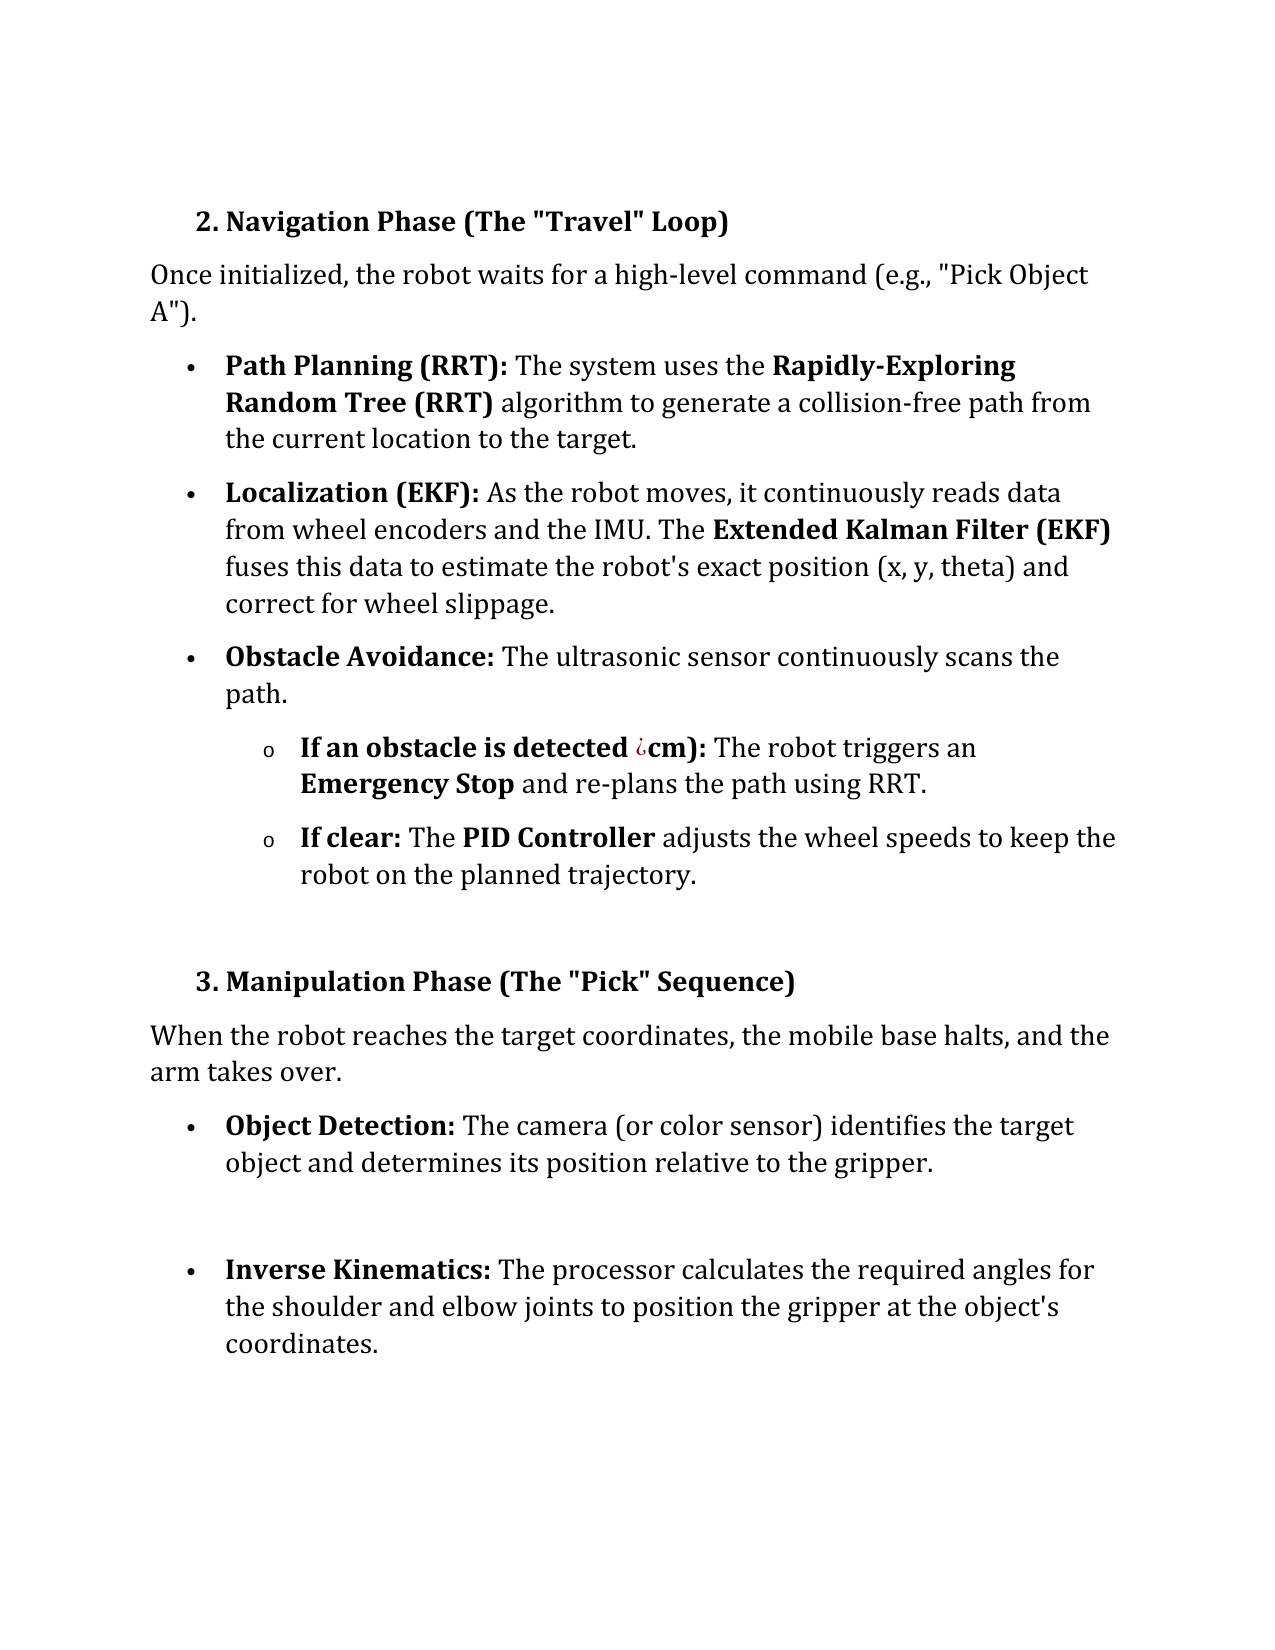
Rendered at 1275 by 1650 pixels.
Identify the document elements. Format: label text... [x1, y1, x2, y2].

list If clear: The PID Controller adjusts the wheel speeds to keep the robot on the planned trajectory. [262, 820, 1125, 891]
list Obstacle Avoidance: The ultrasonic sensor continuously scans the path. [187, 639, 1125, 710]
text 2. Navigation Phase (The "Travel" Loop) [195, 203, 1125, 238]
text When the robot reaches the target coordinates, the mobile base halts, and the arm takes over. [150, 1017, 1125, 1088]
list If an obstacle is detected cm): The robot triggers an Emergency Stop and re-plans the path using RRT. [262, 729, 1125, 800]
list Object Detection: The camera (or color sensor) identifies the target object and determines its position relative to the gripper. [187, 1108, 1125, 1179]
list Inverse Kinematics: The processor calculates the required angles for the shoulder and elbow joints to position the gripper at the object's coordinates. [187, 1252, 1125, 1359]
list Localization (EKF): As the robot moves, it continuously reads data from wheel encoders and the IMU. The Extended Kalman Filter (EKF) fuses this data to estimate the robot's exact position (x, y, theta) and correct for wheel slippage. [187, 475, 1125, 619]
list Path Planning (RRT): The system uses the Rapidly-Exploring Random Tree (RRT) algorithm to generate a collision-free path from the current location to the target. [187, 347, 1125, 455]
text 3. Manipulation Phase (The "Pick" Sequence) [195, 964, 1125, 998]
text Once initialized, the robot waits for a high-level command (e.g., "Pick Object A"). [150, 257, 1125, 328]
